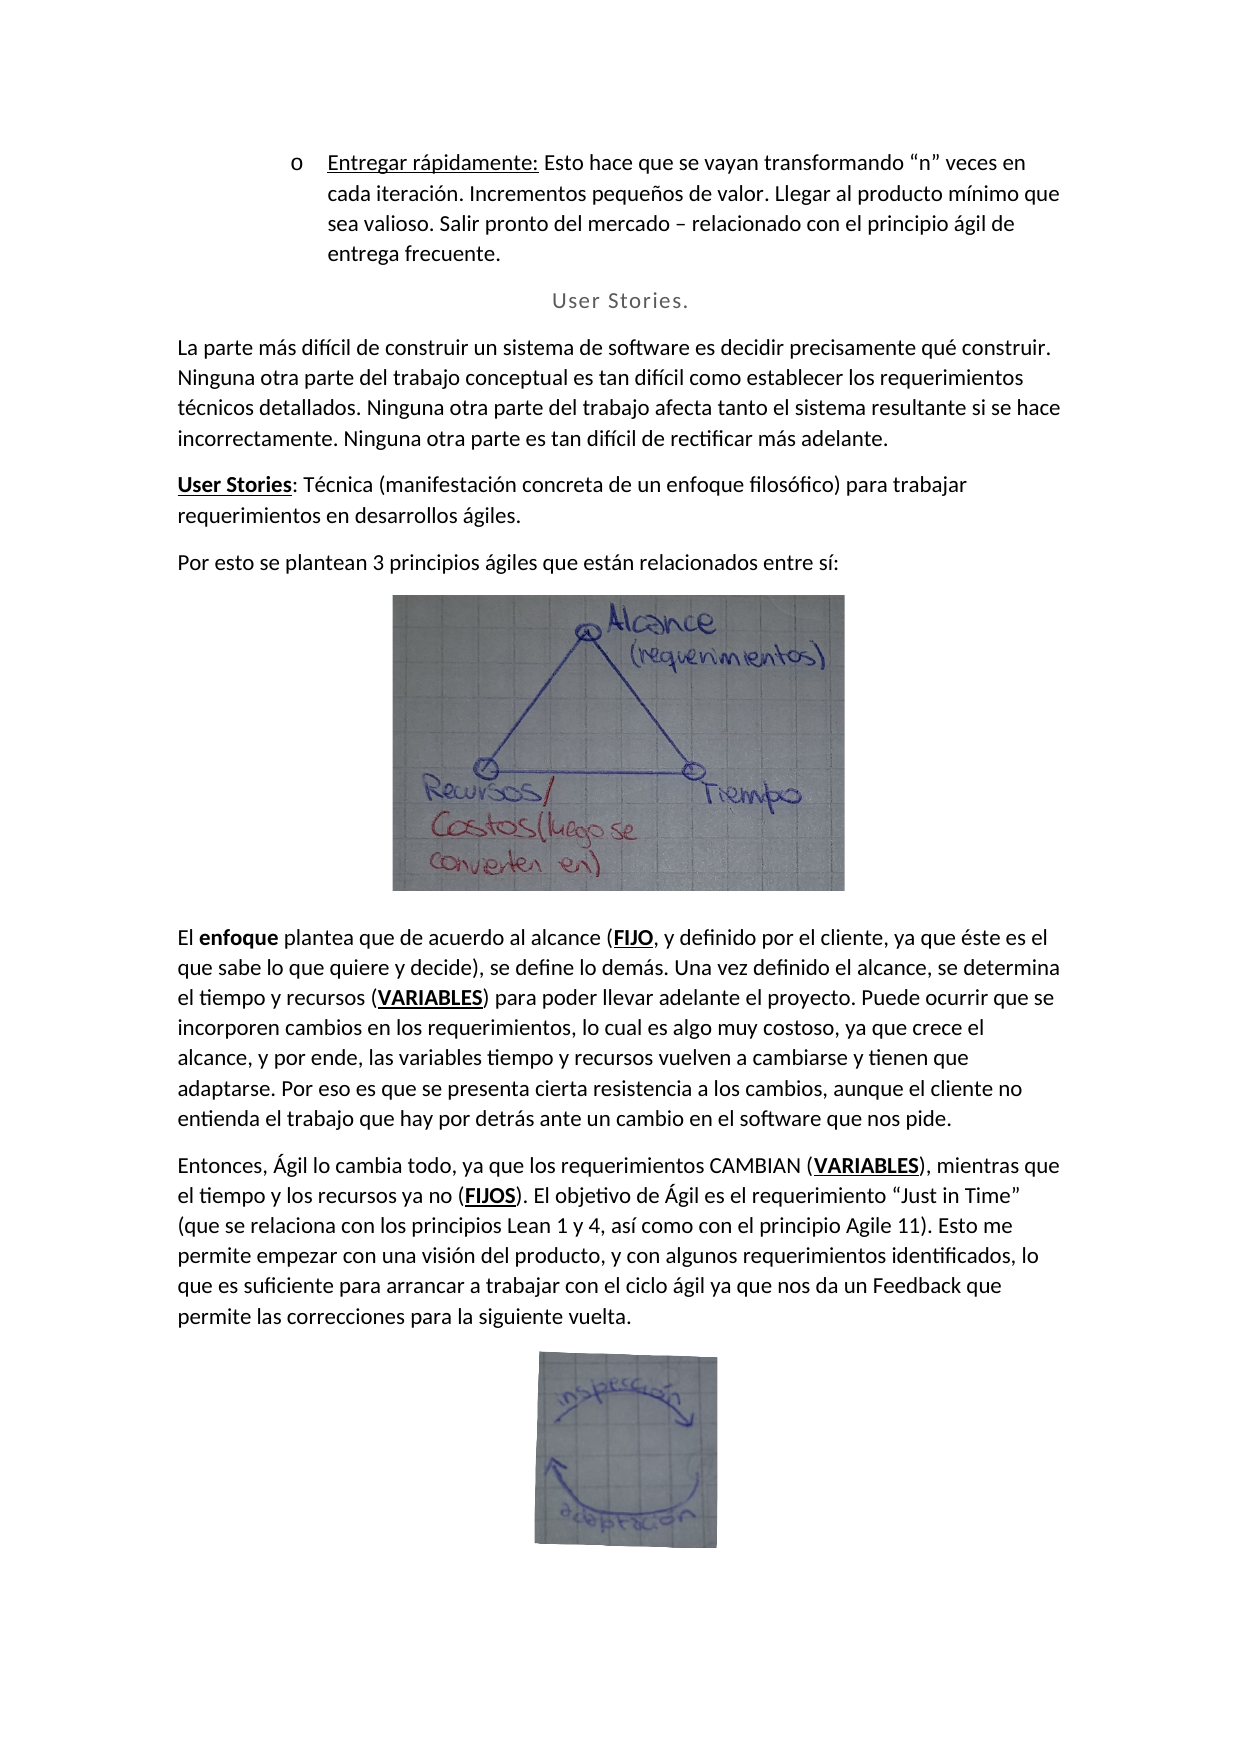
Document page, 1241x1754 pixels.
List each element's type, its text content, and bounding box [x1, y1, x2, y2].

subtitle User Stories. [177, 286, 1063, 314]
list Entregar rápidamente: Esto hace que se vayan transformando “n” veces en cada iteración. Incrementos pequeños de valor. Llegar al producto mínimo que sea valioso. Salir pronto del mercado – relacionado con el principio ágil de entrega frecuente. [290, 148, 1063, 267]
text Entonces, Ágil lo cambia todo, ya que los requerimientos CAMBIAN (VARIABLES), mientras que el tiempo y los recursos ya no (FIJOS). El objetivo de Ágil es el requerimiento “Just in Time” (que se relaciona con los principios Lean 1 y 4, así como con el principio Agile 11). Esto me permite empezar con una visión del producto, y con algunos requerimientos identificados, lo que es suficiente para arrancar a trabajar con el ciclo ágil ya que nos da un Feedback que permite las correcciones para la siguiente vuelta. [177, 1151, 1063, 1330]
text El enfoque plantea que de acuerdo al alcance (FIJO, y definido por el cliente, ya que éste es el que sabe lo que quiere y decide), se define lo demás. Una vez definido el alcance, se determina el tiempo y recursos (VARIABLES) para poder llevar adelante el proyecto. Puede ocurrir que se incorporen cambios en los requerimientos, lo cual es algo muy costoso, ya que crece el alcance, y por ende, las variables tiempo y recursos vuelven a cambiarse y tienen que adaptarse. Por eso es que se presenta cierta resistencia a los cambios, aunque el cliente no entienda el trabajo que hay por detrás ante un cambio en el software que nos pide. [177, 923, 1063, 1132]
text User Stories: Técnica (manifestación concreta de un enfoque filosófico) para trabajar requerimientos en desarrollos ágiles. [177, 471, 1063, 529]
text La parte más difícil de construir un sistema de software es decidir precisamente qué construir. Ninguna otra parte del trabajo conceptual es tan difícil como establecer los requerimientos técnicos detallados. Ninguna otra parte del trabajo afecta tanto el sistema resultante si se hace incorrectamente. Ninguna otra parte es tan difícil de rectificar más adelante. [177, 333, 1063, 452]
picture [391, 595, 844, 889]
picture [533, 1351, 718, 1546]
text Por esto se plantean 3 principios ágiles que están relacionados entre sí: [177, 548, 1063, 576]
